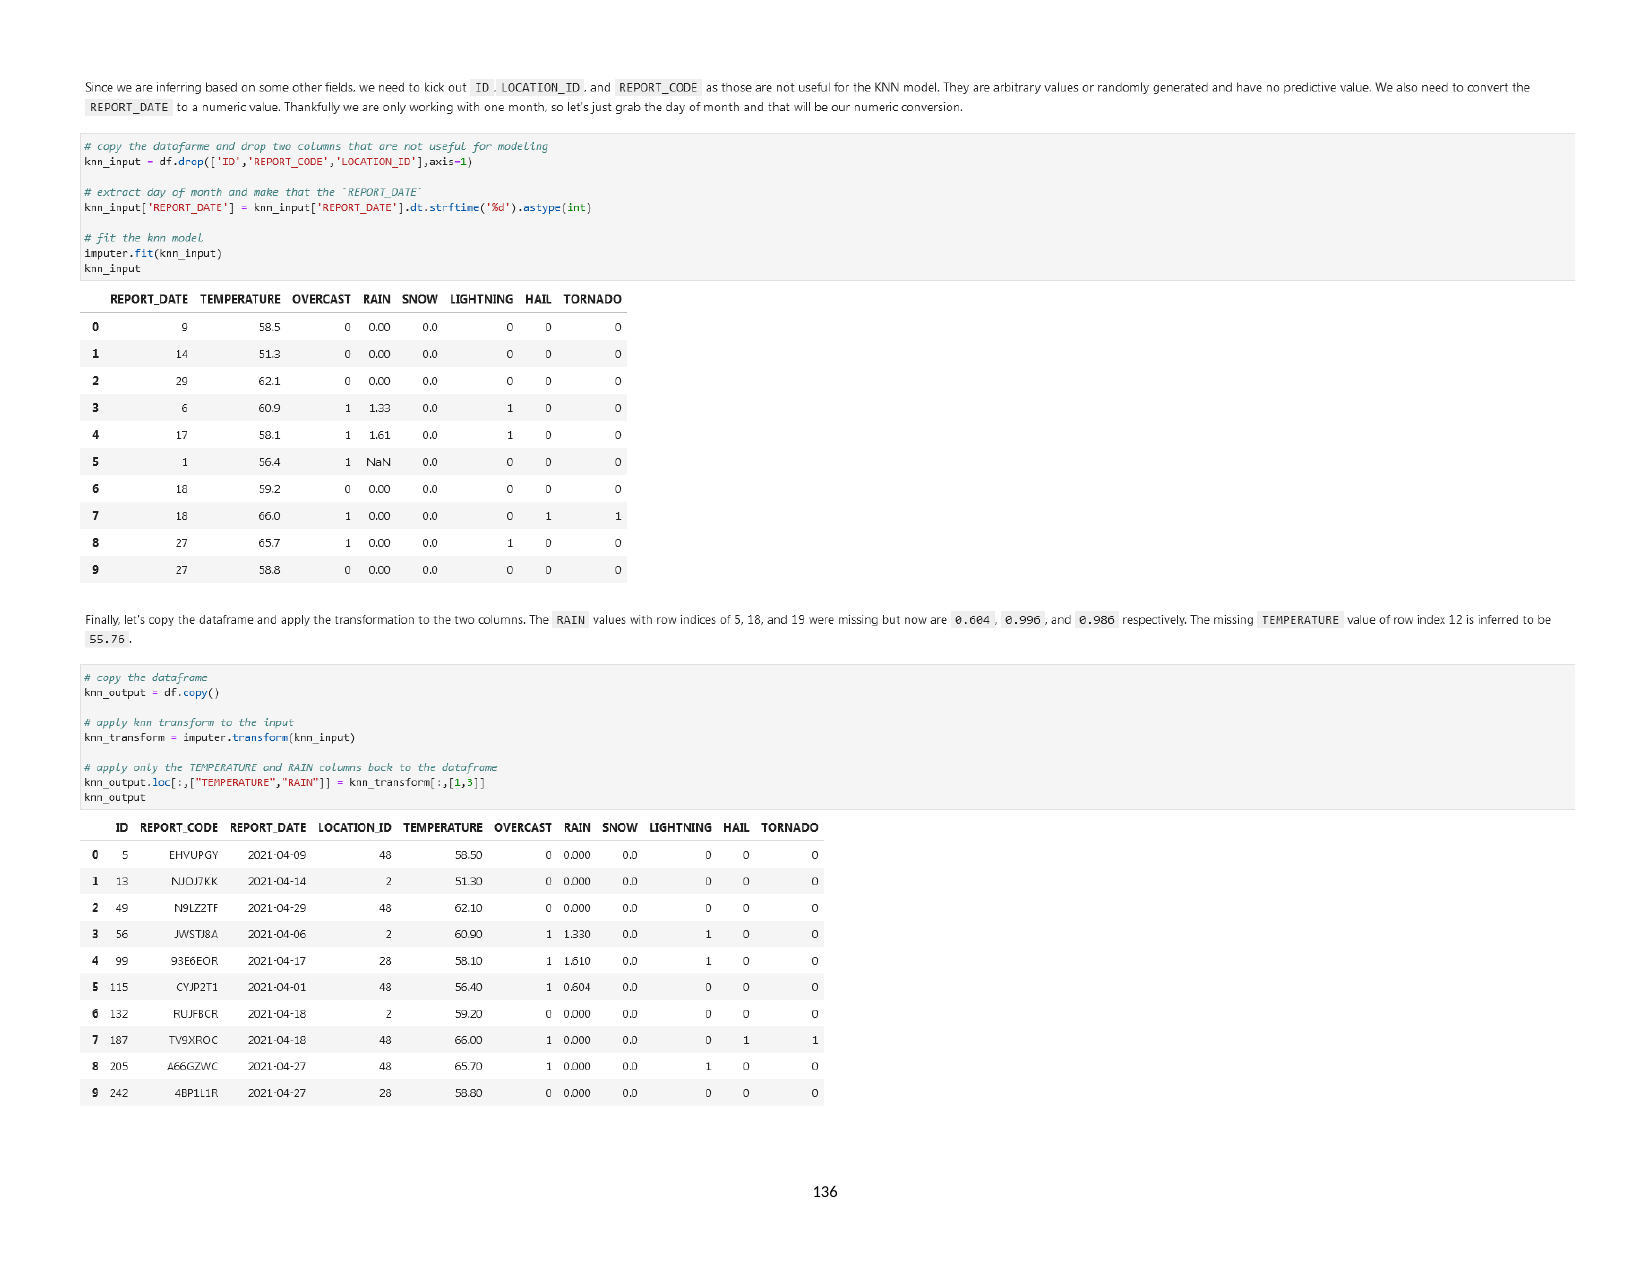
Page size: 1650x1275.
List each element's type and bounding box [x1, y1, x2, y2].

picture [75, 75, 1575, 585]
picture [75, 603, 1575, 1107]
